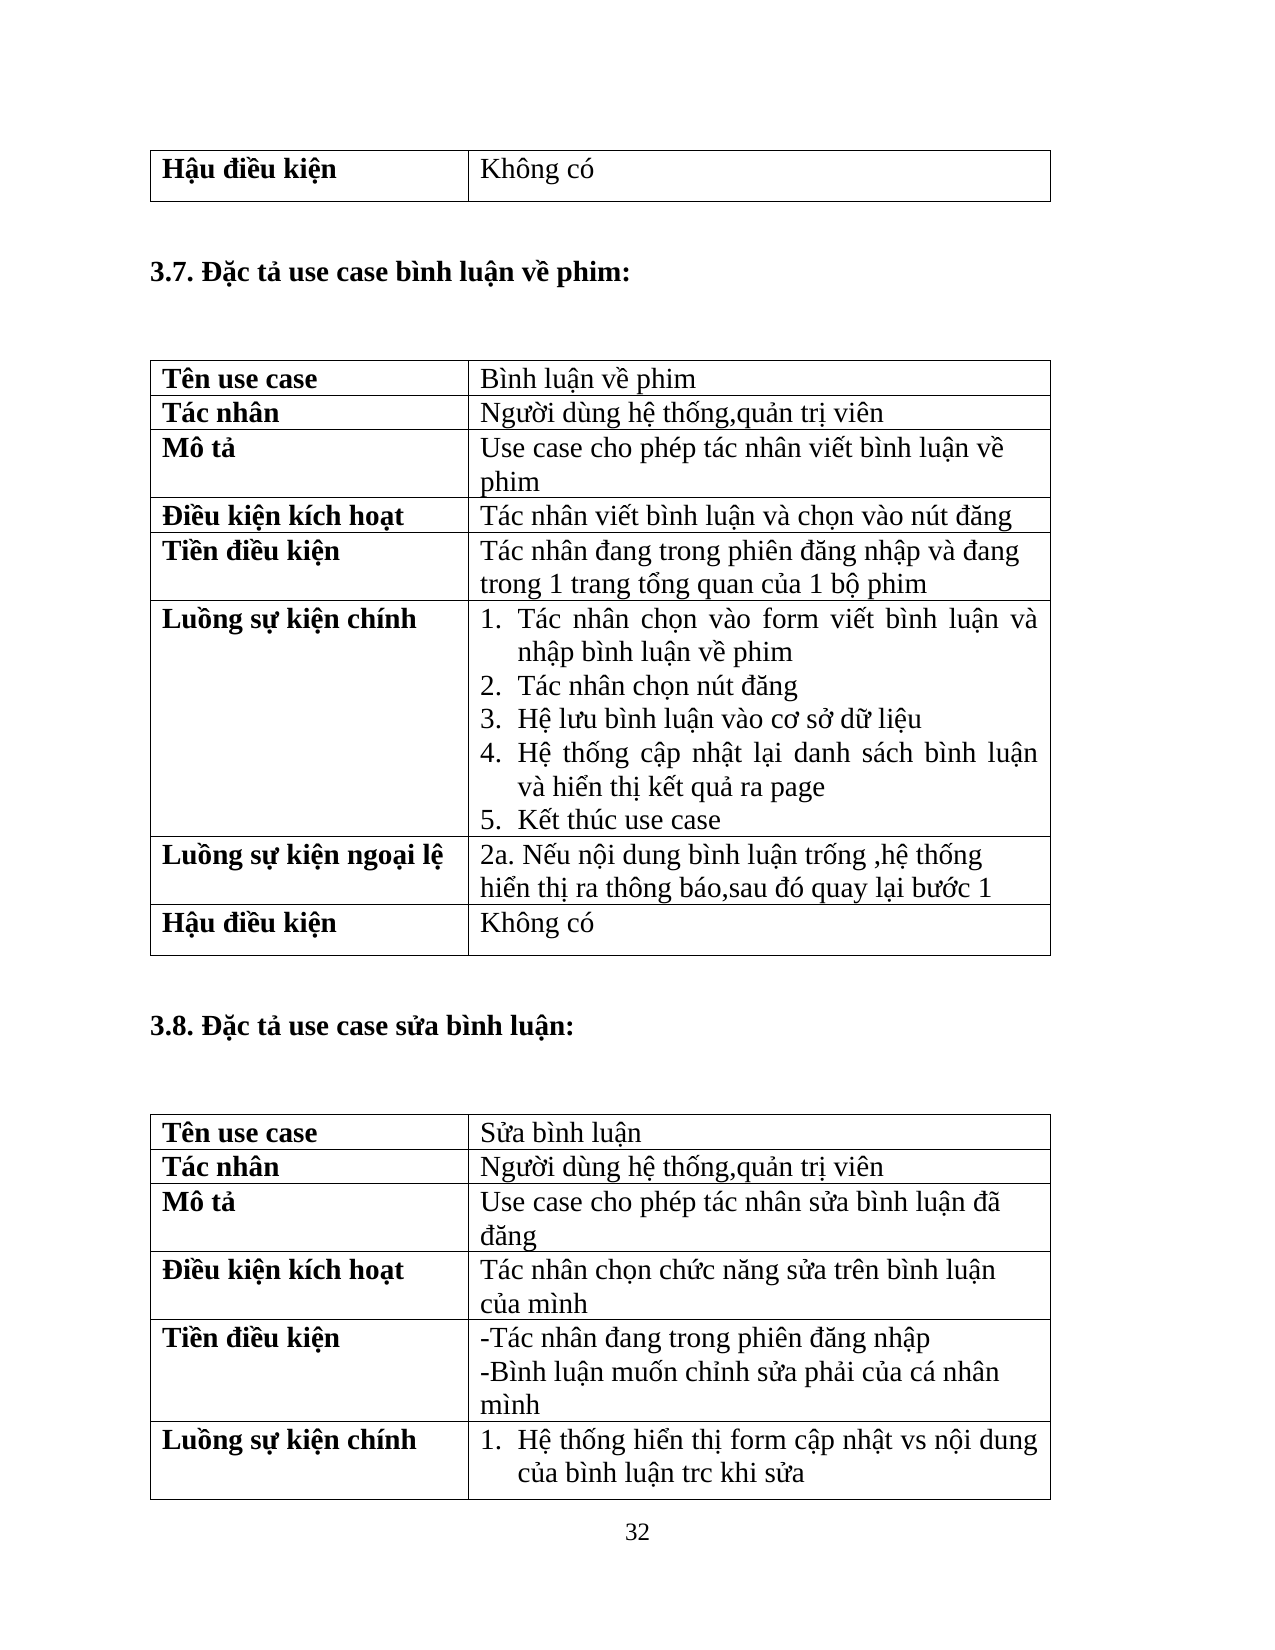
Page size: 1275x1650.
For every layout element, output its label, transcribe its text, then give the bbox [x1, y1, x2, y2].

table_cell Điều kiện kích hoạt [151, 498, 468, 532]
table_cell Không có [469, 151, 1050, 201]
table_cell Luồng sự kiện ngoại lệ [151, 837, 468, 904]
table_cell Mô tả [151, 1184, 468, 1251]
table_cell Luồng sự kiện chính [151, 601, 468, 836]
table_cell Tác nhân chọn vào form viết bình luận và nhập bình luận về phim Tác nhân chọn nút đăng Hệ lưu bình luận vào cơ sở dữ liệu Hệ thống cập nhật lại danh sách bình luận và hiển thị kết quả ra page Kết thúc use case [469, 601, 1050, 836]
table_cell Tác nhân viết bình luận và chọn vào nút đăng [469, 498, 1050, 532]
table_cell 2a. Nếu nội dung bình luận trống ,hệ thống hiển thị ra thông báo,sau đó quay lại bước 1 [469, 837, 1050, 904]
table_cell Người dùng hệ thống,quản trị viên [469, 1150, 1050, 1183]
table_cell Tác nhân [151, 1150, 468, 1183]
table_header Bình luận về phim [469, 361, 1050, 394]
table_cell Tác nhân đang trong phiên đăng nhập và đang trong 1 trang tổng quan của 1 bộ phim [469, 533, 1050, 600]
table_cell Hậu điều kiện [151, 151, 468, 201]
table_cell Use case cho phép tác nhân sửa bình luận đã đăng [469, 1184, 1050, 1251]
table_header Tên use case [151, 1115, 468, 1148]
table_cell Người dùng hệ thống,quản trị viên [469, 396, 1050, 429]
table_header Tên use case [151, 361, 468, 394]
table_cell Luồng sự kiện chính [151, 1422, 468, 1499]
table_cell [469, 1422, 1050, 1499]
table_header Sửa bình luận [469, 1115, 1050, 1148]
text 3.7. Đặc tả use case bình luận về phim: [150, 254, 1125, 288]
table_cell Điều kiện kích hoạt [151, 1252, 468, 1319]
table_cell Tiền điều kiện [151, 533, 468, 600]
table_cell Tiền điều kiện [151, 1320, 468, 1421]
table_cell Hậu điều kiện [151, 905, 468, 954]
table_cell Mô tả [151, 430, 468, 497]
table_cell Use case cho phép tác nhân viết bình luận về phim [469, 430, 1050, 497]
table_cell Tác nhân chọn chức năng sửa trên bình luận của mình [469, 1252, 1050, 1319]
table_cell Không có [469, 905, 1050, 954]
table_cell Tác nhân [151, 396, 468, 429]
table_cell -Tác nhân đang trong phiên đăng nhập -Bình luận muốn chỉnh sửa phải của cá nhân mình [469, 1320, 1050, 1421]
text 3.8. Đặc tả use case sửa bình luận: [150, 1008, 1125, 1042]
